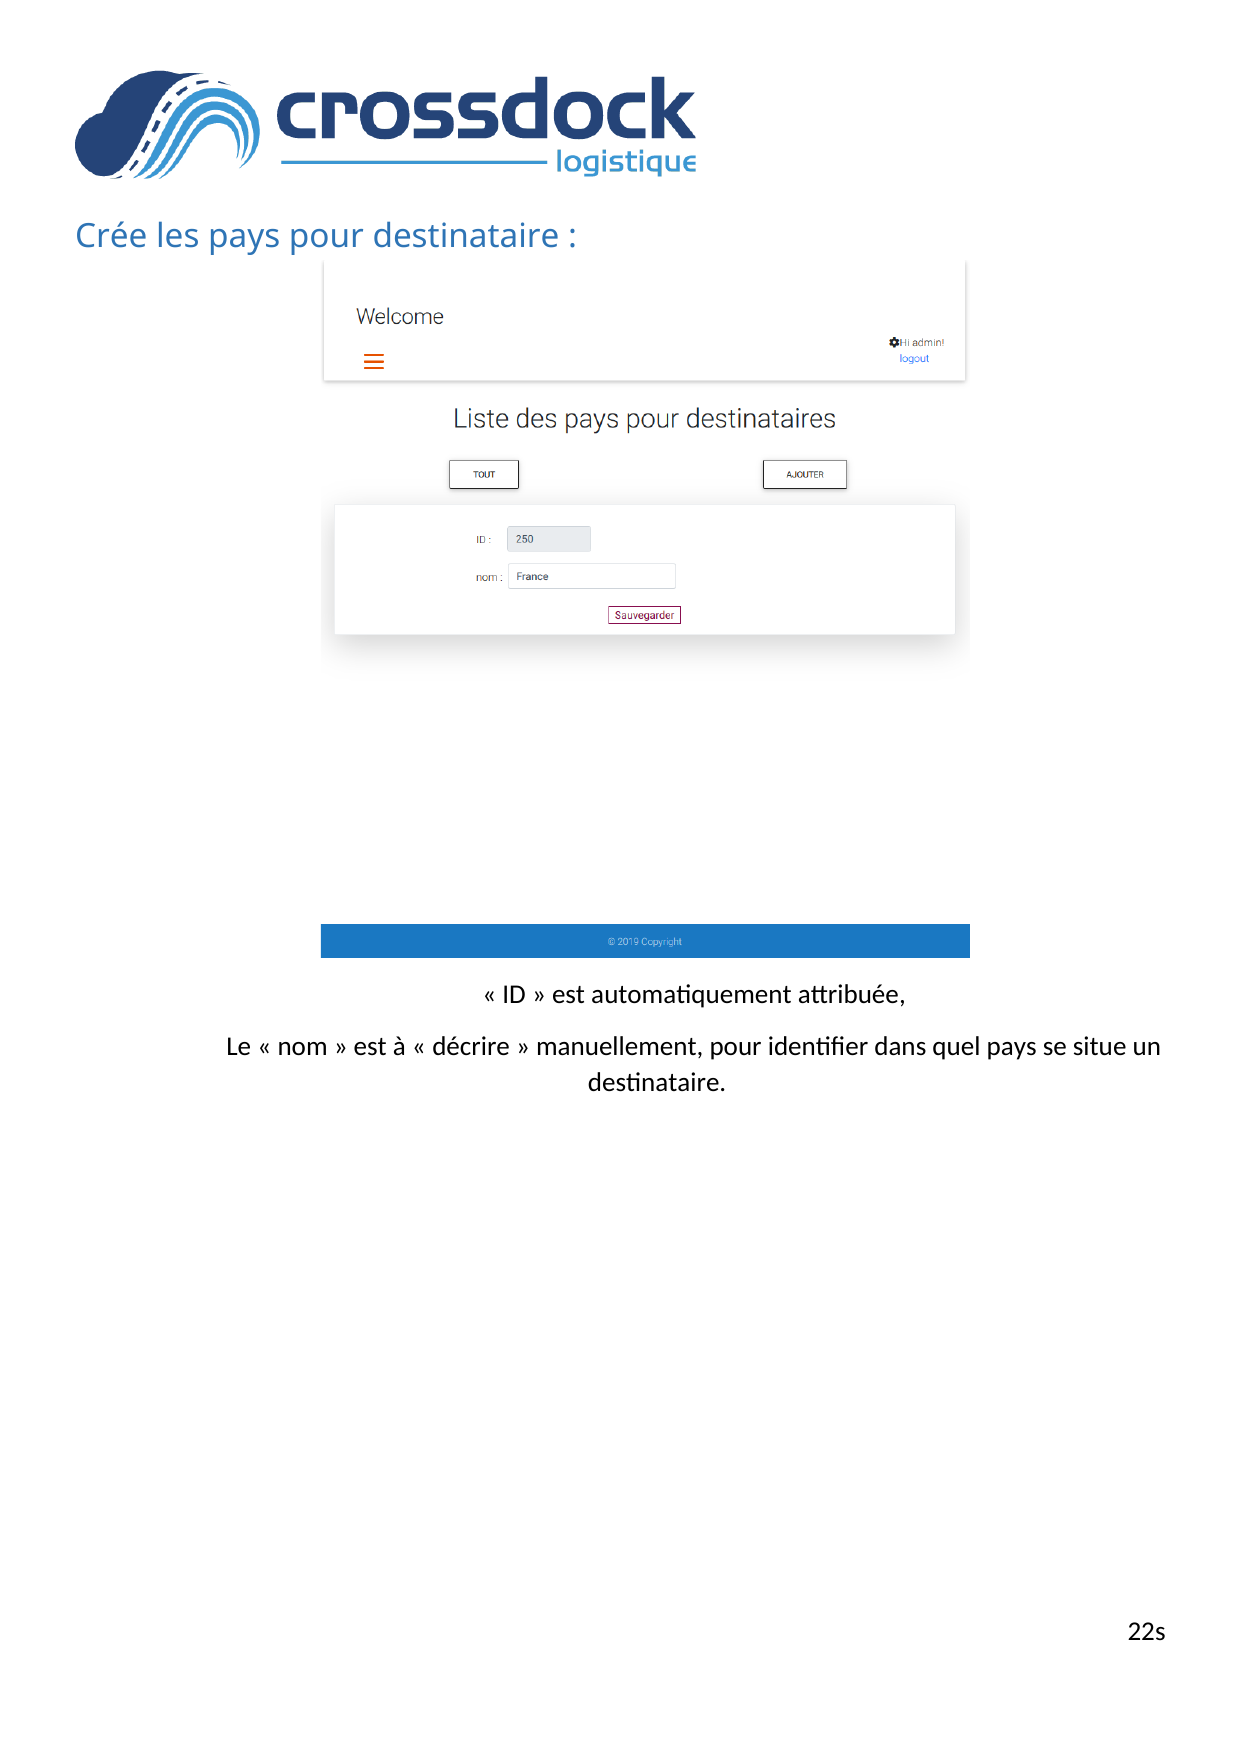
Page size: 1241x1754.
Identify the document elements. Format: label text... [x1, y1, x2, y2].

picture [75, 70, 696, 179]
text Le « nom » est à « décrire » manuellement, pour identifier dans quel pays se situe un destinataire. [149, 1029, 1165, 1098]
text « ID » est automatiquement attribuée, [149, 977, 1165, 1010]
subtitle Crée les pays pour destinataire : [75, 212, 1165, 257]
picture [320, 260, 970, 958]
